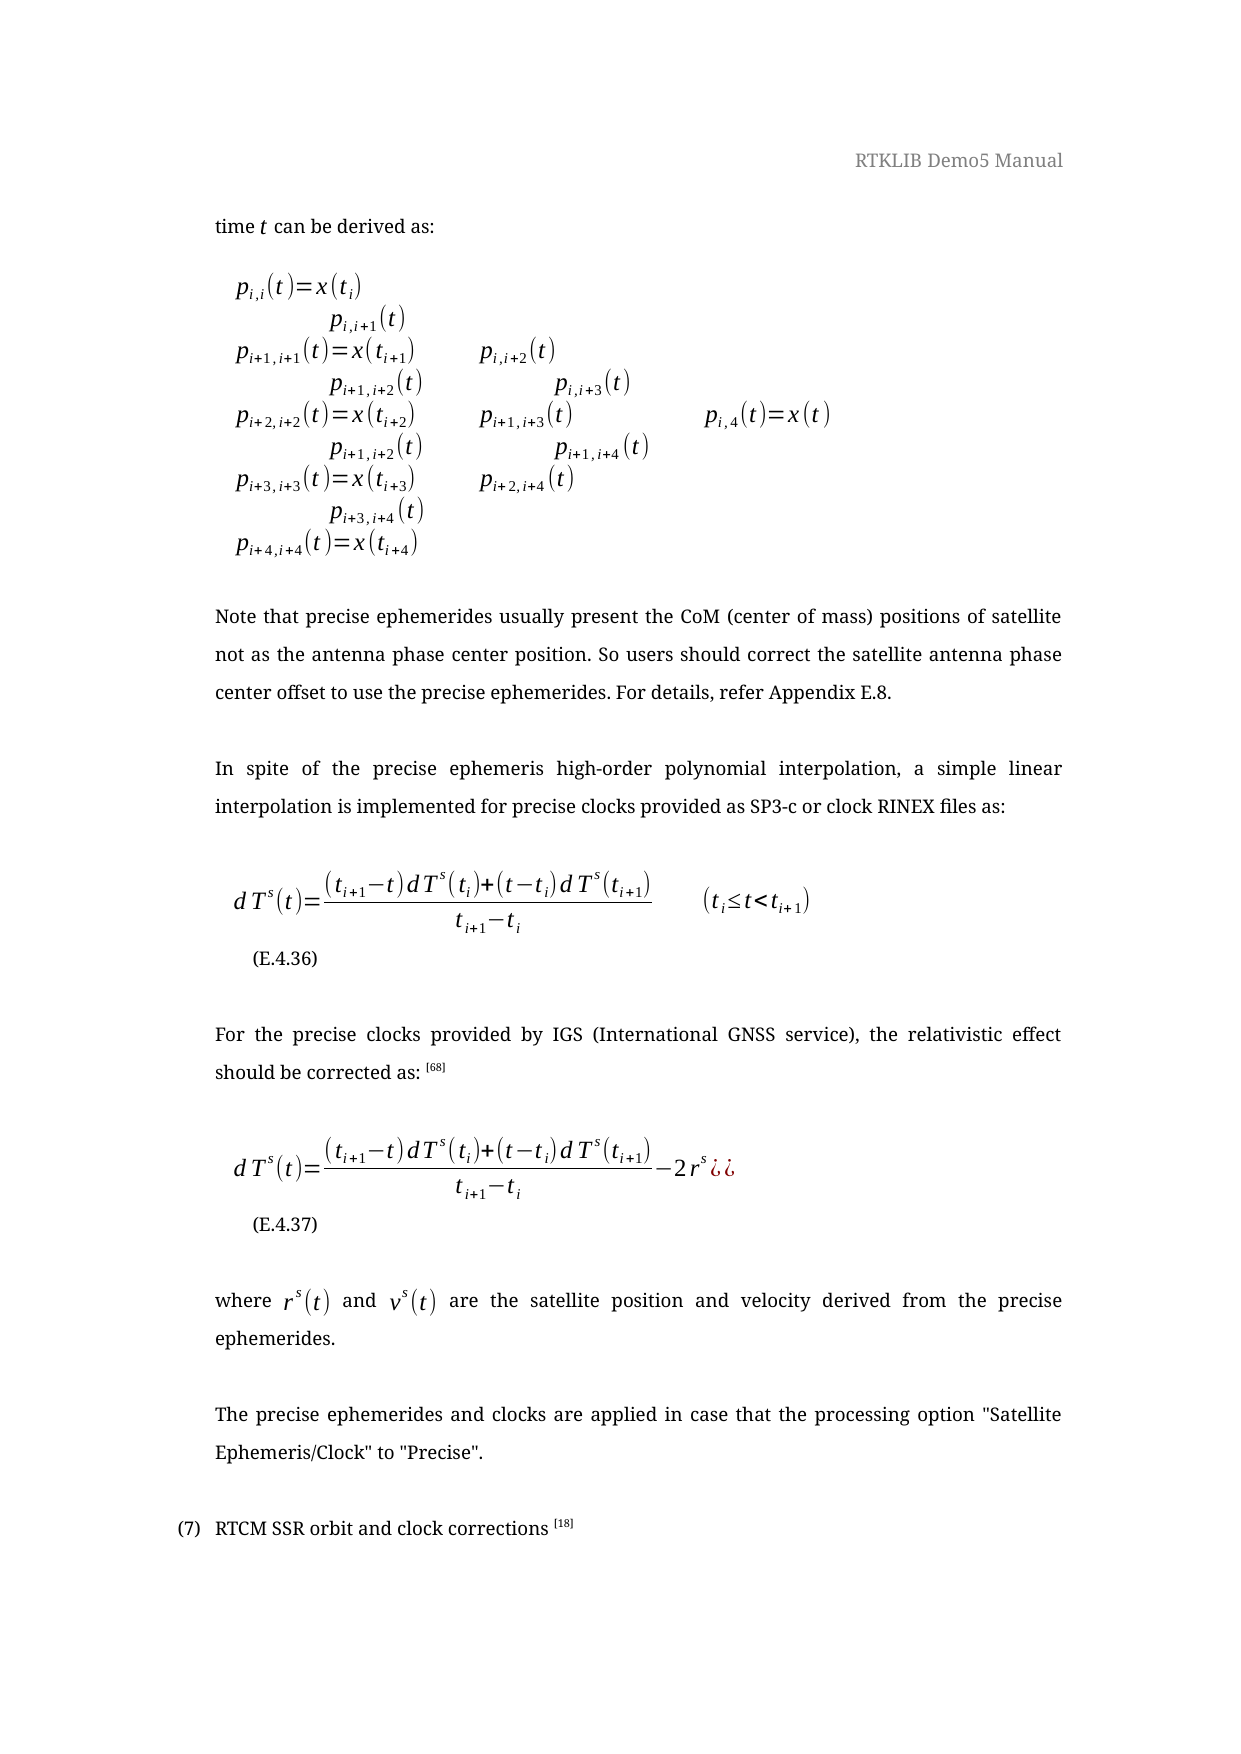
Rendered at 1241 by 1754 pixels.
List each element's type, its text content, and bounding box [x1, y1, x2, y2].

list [215, 207, 1063, 245]
list where and are the satellite position and velocity derived from the precise ephemerides. [215, 1281, 1063, 1357]
list (E.4.36) [233, 863, 1063, 977]
list Note that precise ephemerides usually present the CoM (center of mass) positions of satellite not as the antenna phase center position. So users should correct the satellite antenna phase center offset to use the precise ephemerides. For details, refer Appendix E.8. [215, 597, 1063, 711]
list RTCM SSR orbit and clock corrections [18] [177, 1509, 1063, 1547]
list For the precise clocks provided by IGS (International GNSS service), the relativistic effect should be corrected as: [68] [215, 1015, 1063, 1091]
list In spite of the precise ephemeris high-order polynomial interpolation, a simple linear interpolation is implemented for precise clocks provided as SP3-c or clock RINEX files as: [215, 749, 1063, 825]
list (E.4.37) [233, 1129, 1063, 1243]
text The precise ephemerides and clocks are applied in case that the processing option "Satellite Ephemeris/Clock" to "Precise". [215, 1395, 1063, 1471]
